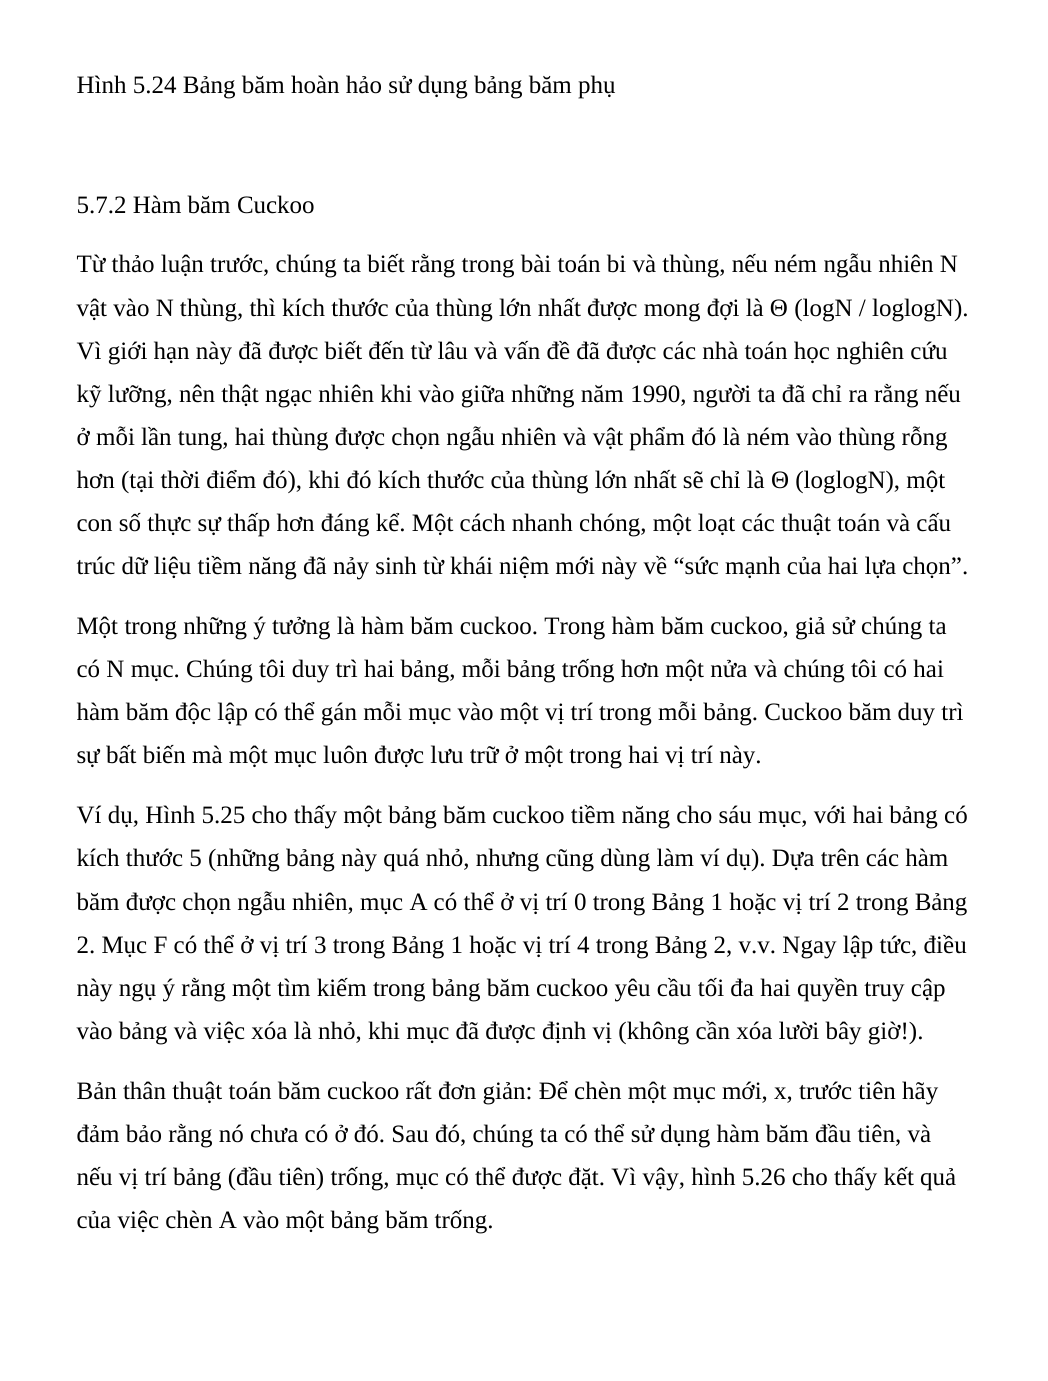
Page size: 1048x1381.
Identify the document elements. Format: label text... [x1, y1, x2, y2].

text Bản thân thuật toán băm cuckoo rất đơn giản: Để chèn một mục mới, x, trước tiên hãy đảm bảo rằng nó chưa có ở đó. Sau đó, chúng ta có thể sử dụng hàm băm đầu tiên, và nếu vị trí bảng (đầu tiên) trống, mục có thể được đặt. Vì vậy, hình 5.26 cho thấy kết quả của việc chèn A vào một bảng băm trống. [76, 1076, 971, 1234]
text Hình 5.24 Bảng băm hoàn hảo sử dụng bảng băm phụ [76, 70, 971, 99]
text 5.7.2 Hàm băm Cuckoo [76, 190, 971, 218]
text Từ thảo luận trước, chúng ta biết rằng trong bài toán bi và thùng, nếu ném ngẫu nhiên N vật vào N thùng, thì kích thước của thùng lớn nhất được mong đợi là Θ (logN / loglogN). Vì giới hạn này đã được biết đến từ lâu và vấn đề đã được các nhà toán học nghiên cứu kỹ lưỡng, nên thật ngạc nhiên khi vào giữa những năm 1990, người ta đã chỉ ra rằng nếu ở mỗi lần tung, hai thùng được chọn ngẫu nhiên và vật phẩm đó là ném vào thùng rỗng hơn (tại thời điểm đó), khi đó kích thước của thùng lớn nhất sẽ chỉ là Θ (loglogN), một con số thực sự thấp hơn đáng kể. Một cách nhanh chóng, một loạt các thuật toán và cấu trúc dữ liệu tiềm năng đã nảy sinh từ khái niệm mới này về “sức mạnh của hai lựa chọn”. [76, 249, 971, 580]
text Một trong những ý tưởng là hàm băm cuckoo. Trong hàm băm cuckoo, giả sử chúng ta có N mục. Chúng tôi duy trì hai bảng, mỗi bảng trống hơn một nửa và chúng tôi có hai hàm băm độc lập có thể gán mỗi mục vào một vị trí trong mỗi bảng. Cuckoo băm duy trì sự bất biến mà một mục luôn được lưu trữ ở một trong hai vị trí này. [76, 611, 971, 769]
text Ví dụ, Hình 5.25 cho thấy một bảng băm cuckoo tiềm năng cho sáu mục, với hai bảng có kích thước 5 (những bảng này quá nhỏ, nhưng cũng dùng làm ví dụ). Dựa trên các hàm băm được chọn ngẫu nhiên, mục A có thể ở vị trí 0 trong Bảng 1 hoặc vị trí 2 trong Bảng 2. Mục F có thể ở vị trí 3 trong Bảng 1 hoặc vị trí 4 trong Bảng 2, v.v. Ngay lập tức, điều này ngụ ý rằng một tìm kiếm trong bảng băm cuckoo yêu cầu tối đa hai quyền truy cập vào bảng và việc xóa là nhỏ, khi mục đã được định vị (không cần xóa lười bây giờ!). [76, 800, 971, 1045]
